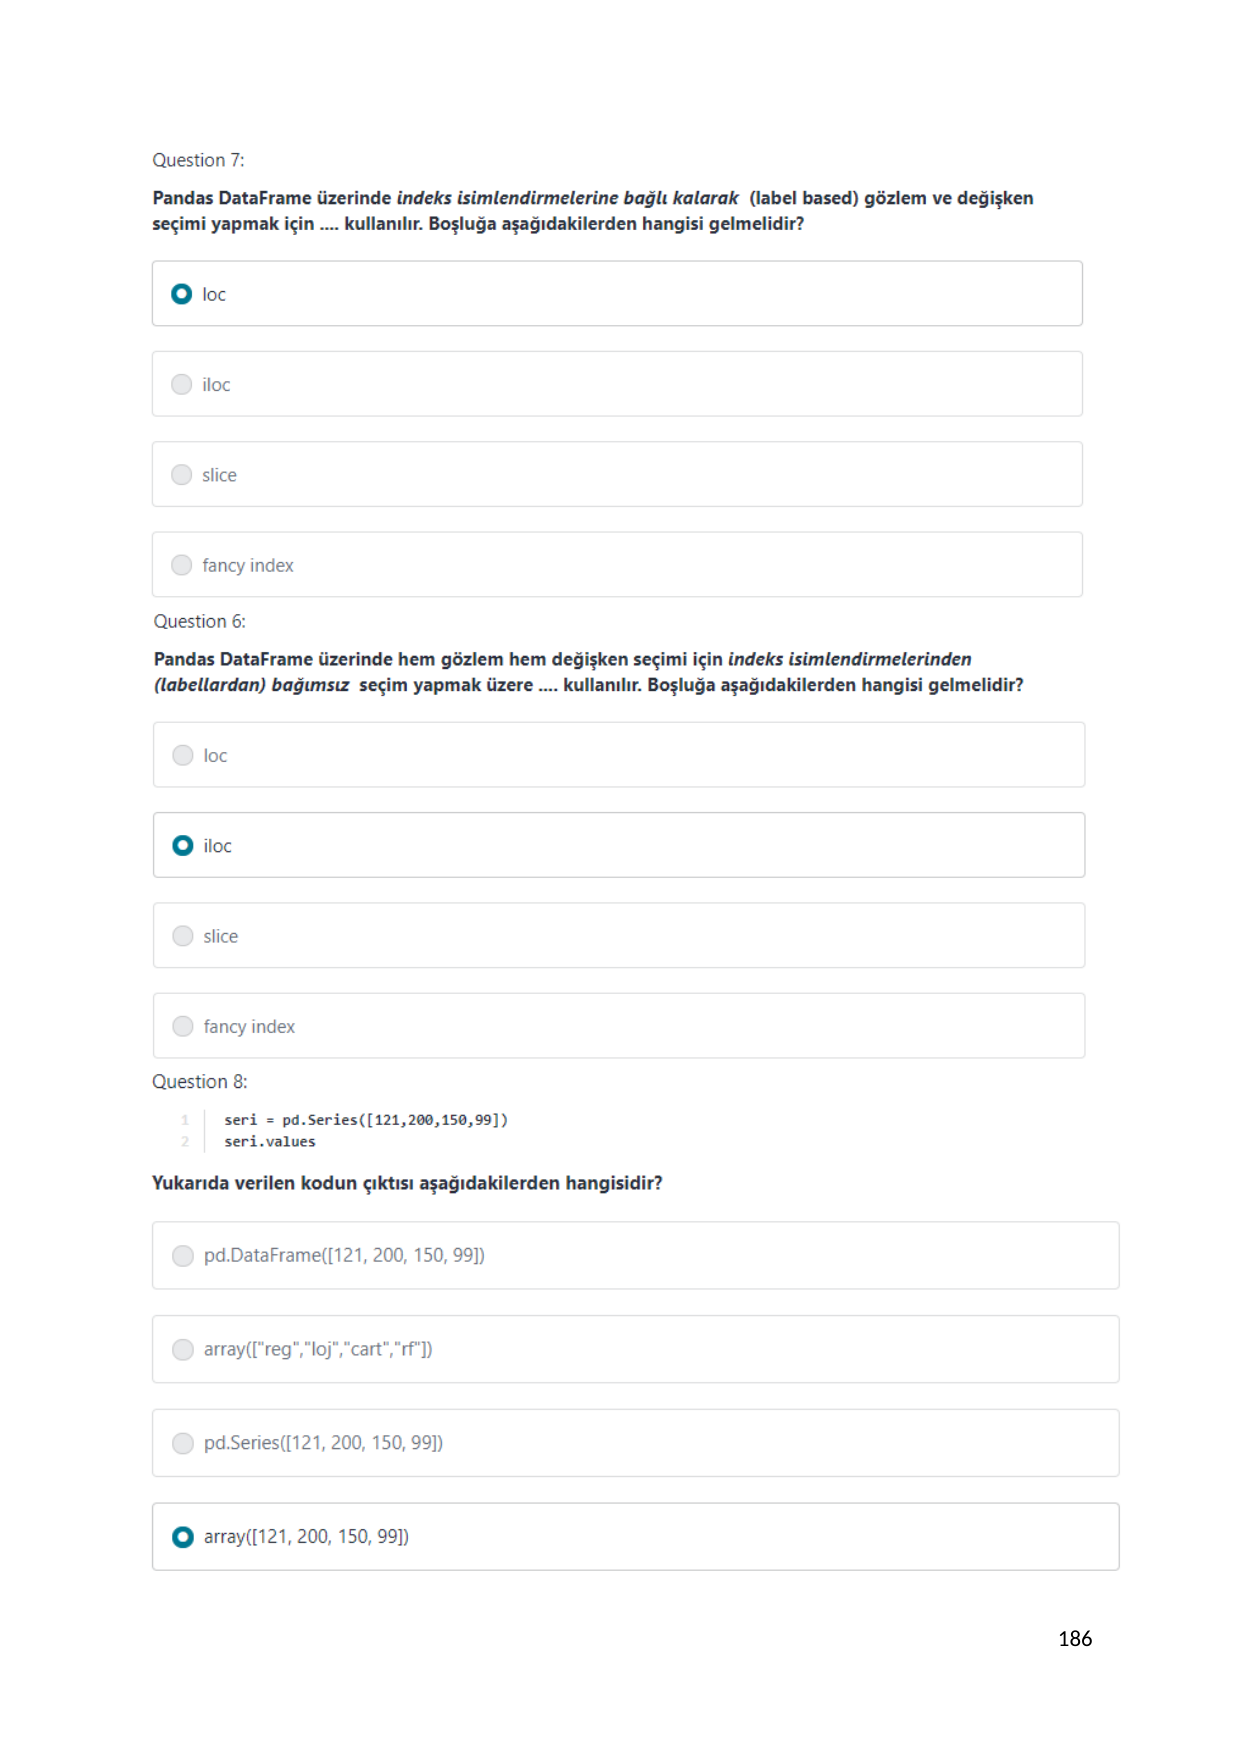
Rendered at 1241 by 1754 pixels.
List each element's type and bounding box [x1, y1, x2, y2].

picture [147, 147, 1093, 606]
picture [147, 1068, 1134, 1590]
picture [147, 607, 1093, 1066]
